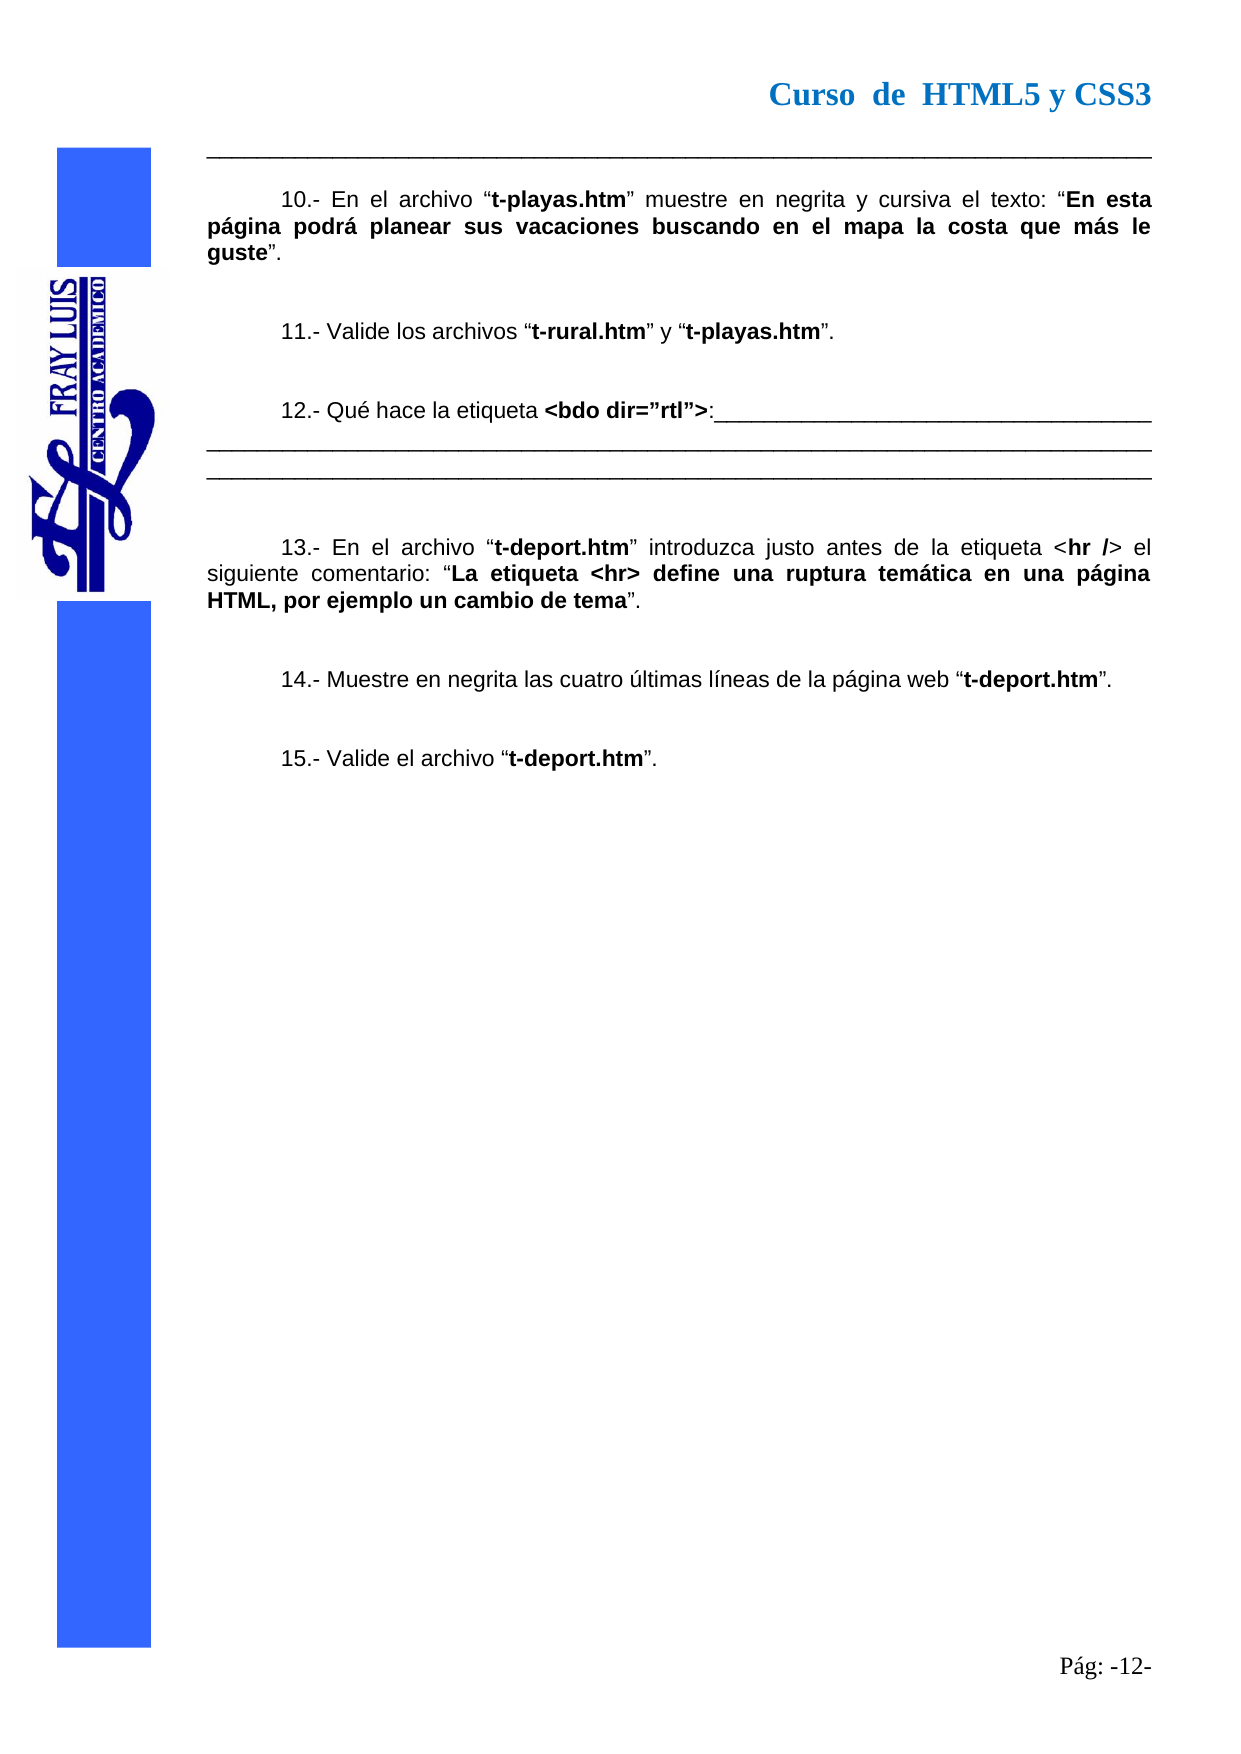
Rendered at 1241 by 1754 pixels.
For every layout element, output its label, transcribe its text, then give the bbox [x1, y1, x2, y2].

text 13.- En el archivo “t-deport.htm” introduzca justo antes de la etiqueta <hr /> el siguiente comentario: “La etiqueta <hr> define una ruptura temática en una página HTML, por ejemplo un cambio de tema”. [207, 534, 1152, 613]
text 12.- Qué hace la etiqueta <bdo dir=”rtl”>: [207, 397, 1152, 424]
text 11.- Valide los archivos “t-rural.htm” y “t-playas.htm”. [207, 318, 1152, 344]
text 15.- Valide el archivo “t-deport.htm”. [207, 745, 1152, 771]
text 10.- En el archivo “t-playas.htm” muestre en negrita y cursiva el texto: “En esta página podrá planear sus vacaciones buscando en el mapa la costa que más le guste”. [207, 186, 1152, 266]
text 14.- Muestre en negrita las cuatro últimas líneas de la página web “t-deport.htm”. [207, 666, 1152, 692]
